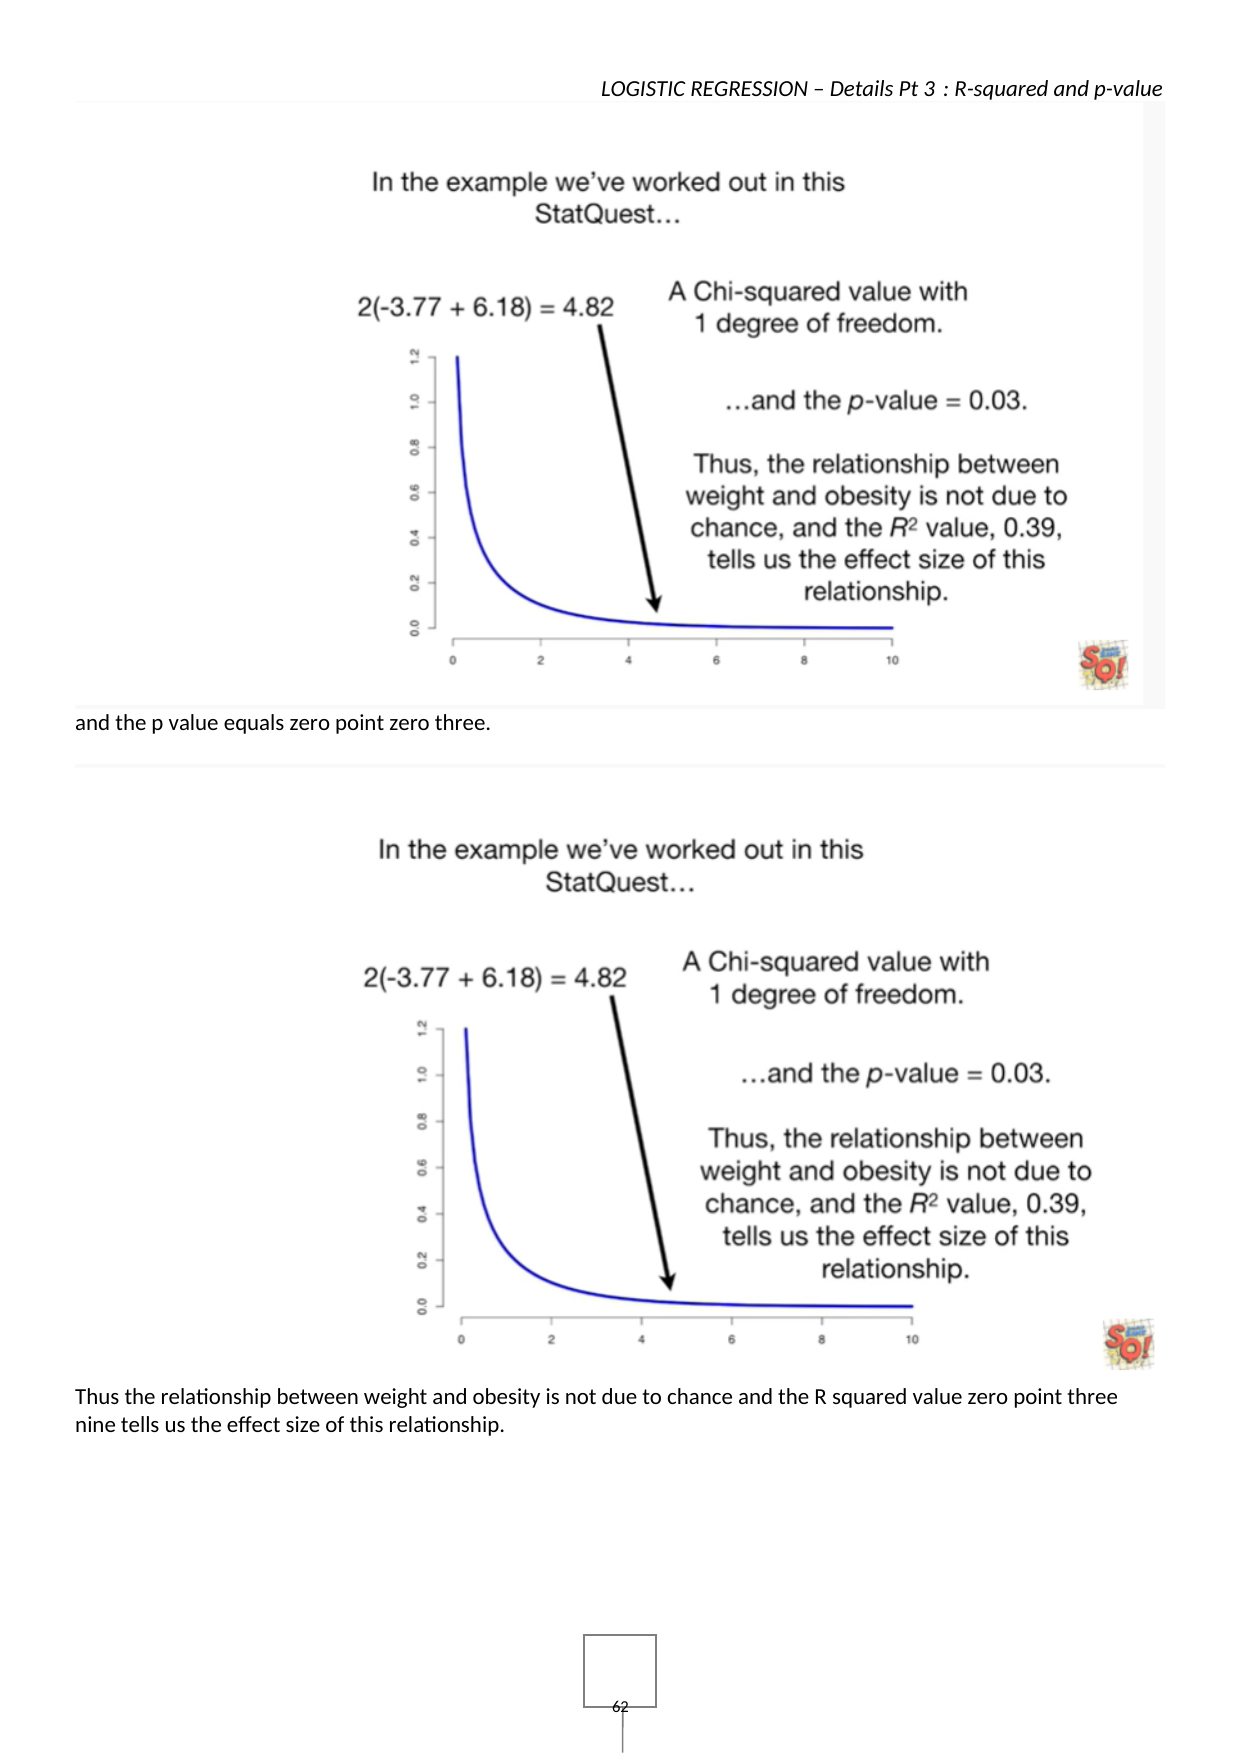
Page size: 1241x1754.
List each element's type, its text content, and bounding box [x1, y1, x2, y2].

text and the p value equals zero point zero three. [75, 709, 1165, 736]
text Thus the relationship between weight and obesity is not due to chance and the R squared value zero point three nine tells us the effect size of this relationship. [75, 1383, 1165, 1438]
picture [75, 101, 1166, 709]
picture [75, 764, 1166, 1383]
